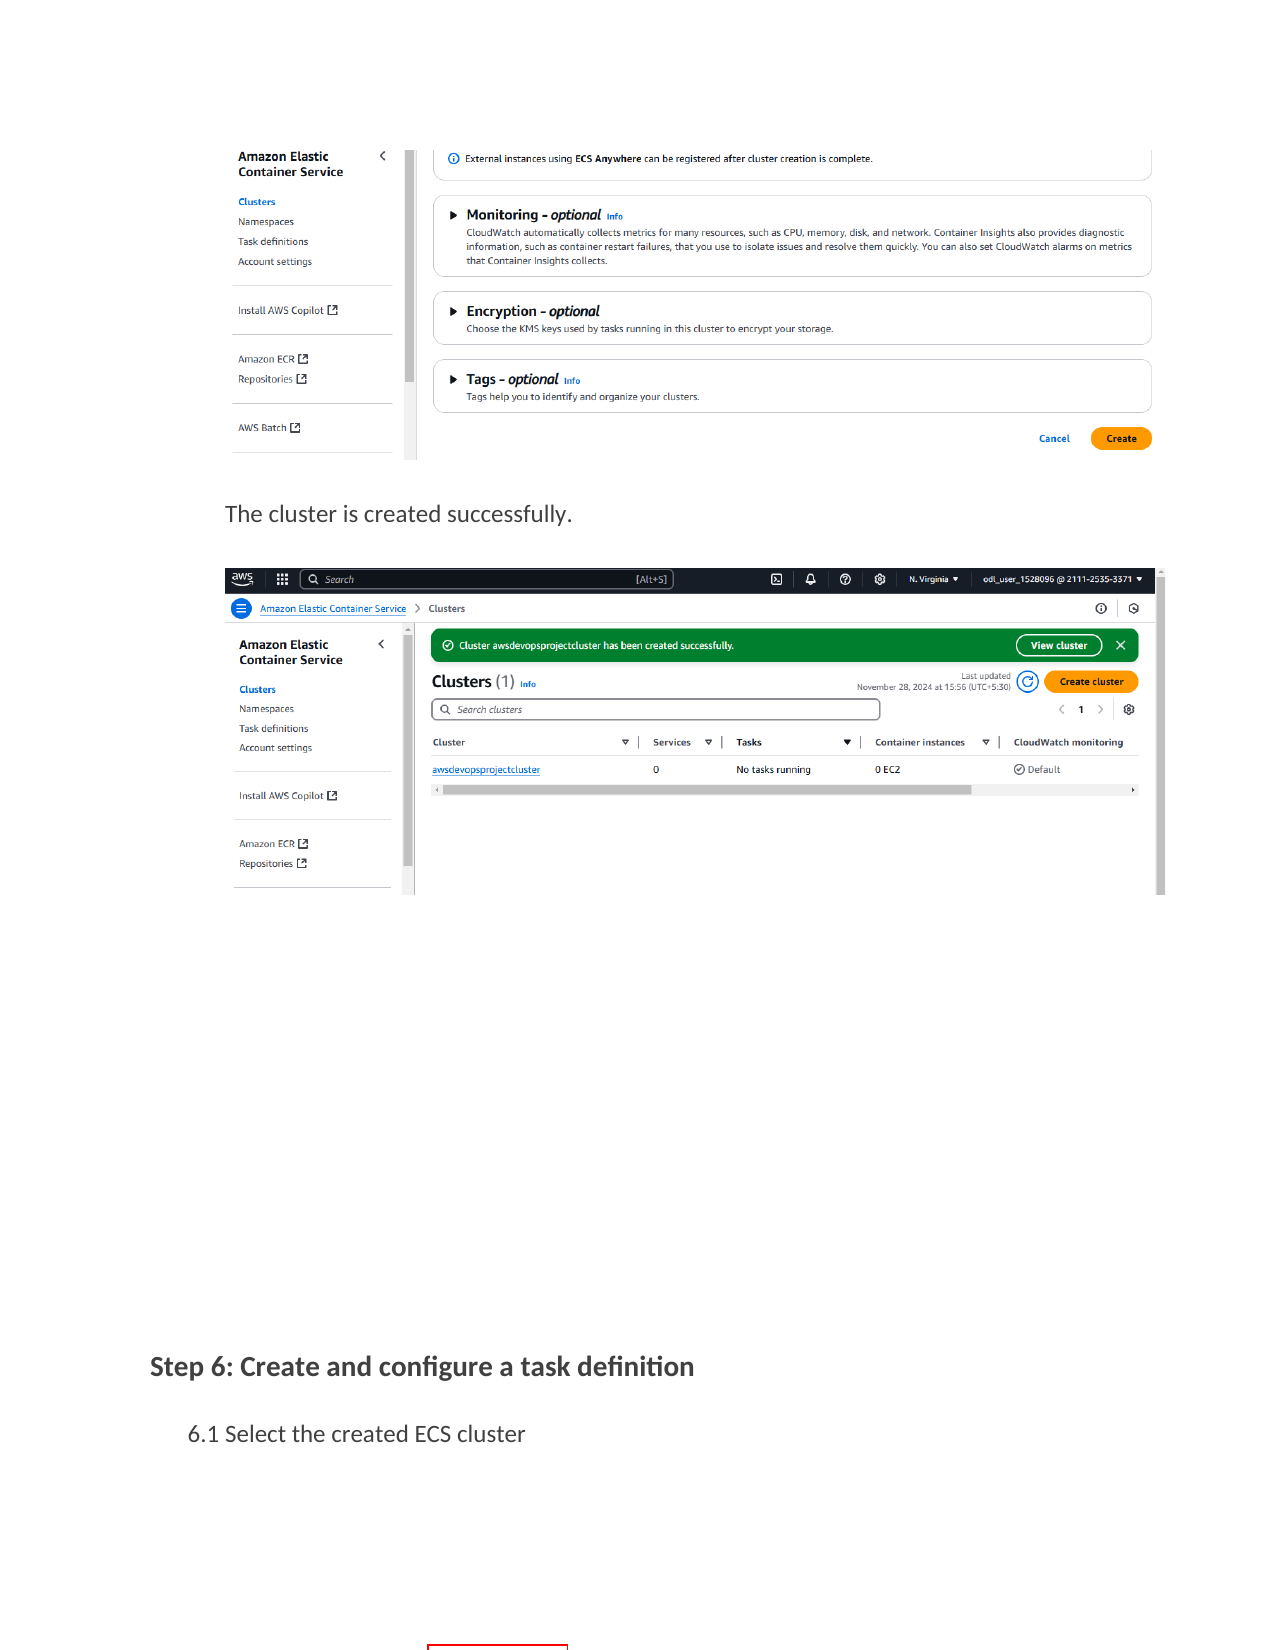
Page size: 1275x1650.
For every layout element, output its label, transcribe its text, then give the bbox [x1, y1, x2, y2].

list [187, 1418, 1125, 1484]
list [187, 150, 1125, 894]
picture [225, 150, 1166, 460]
picture [225, 568, 1166, 895]
text Step 6: Create and configure a task definition [150, 898, 1125, 1414]
